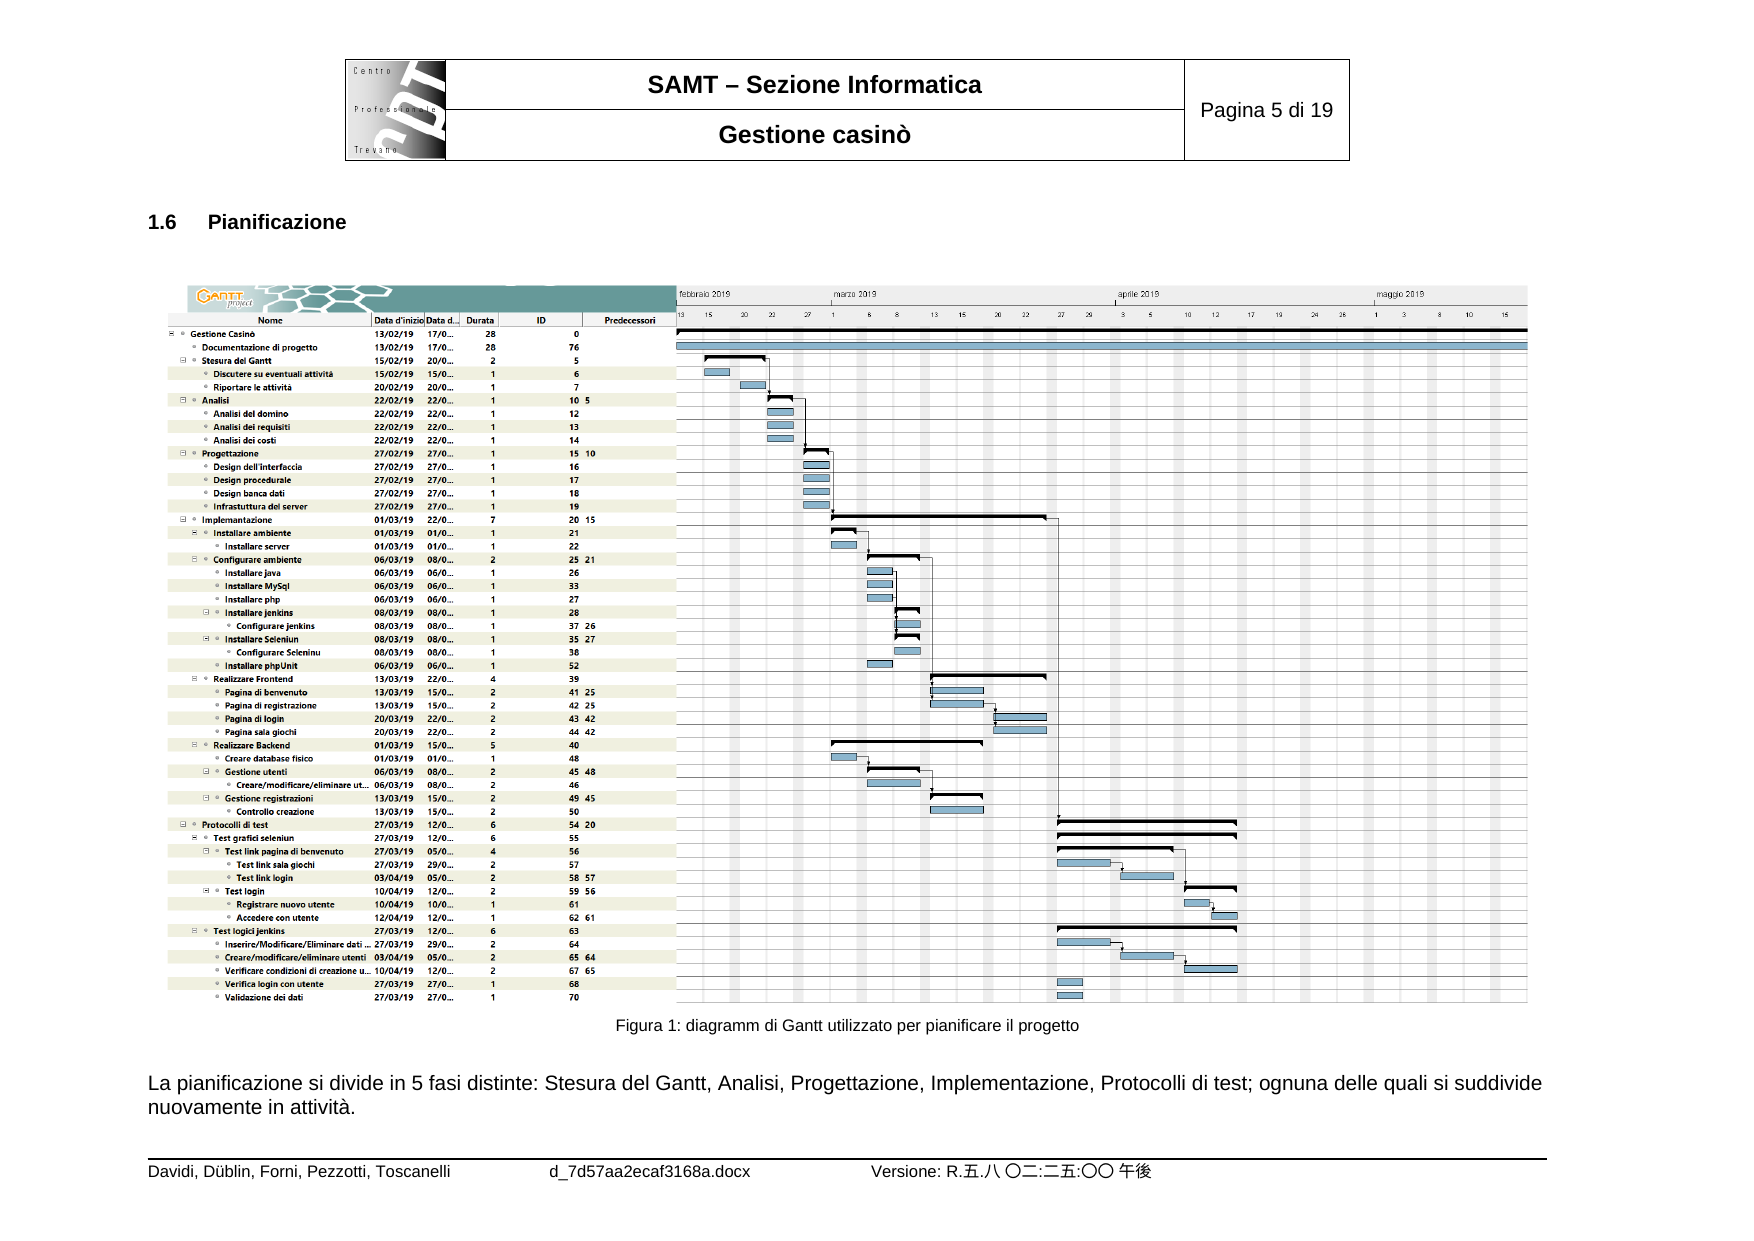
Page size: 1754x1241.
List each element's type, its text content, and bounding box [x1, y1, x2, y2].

text Figura 1: diagramm di Gantt utilizzato per pianificare il progetto [148, 1015, 1547, 1034]
picture [346, 60, 445, 159]
subtitle Pianificazione [148, 209, 1547, 233]
text La pianificazione si divide in 5 fasi distinte: Stesura del Gantt, Analisi, Progettazione, Implementazione, Protocolli di test; ognuna delle quali si suddivide nuovamente in attività. [148, 1071, 1547, 1119]
picture [167, 258, 1528, 1003]
